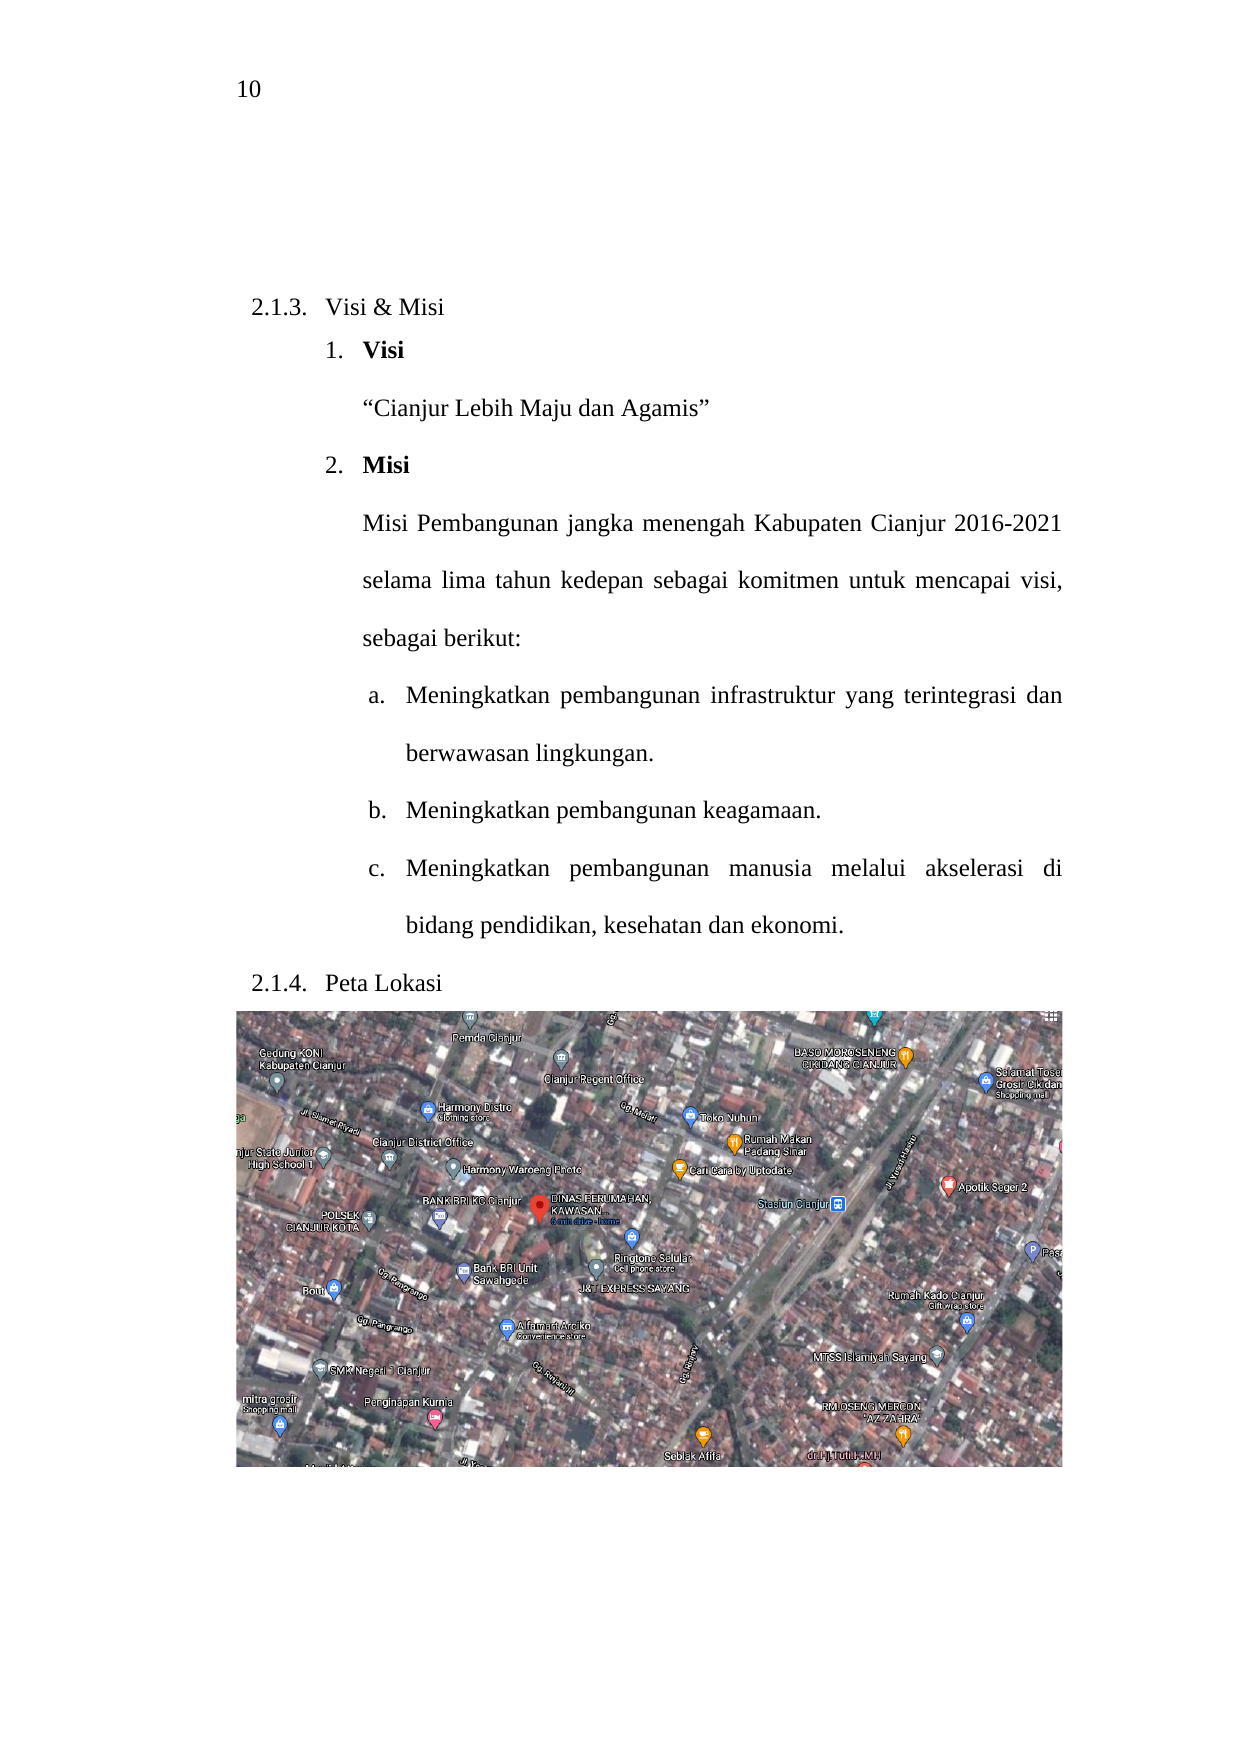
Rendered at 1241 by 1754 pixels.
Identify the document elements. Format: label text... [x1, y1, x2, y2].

text “Cianjur Lebih Maju dan Agamis” [287, 393, 1063, 422]
list Misi [325, 450, 1063, 479]
list Meningkatkan pembangunan infrastruktur yang terintegrasi dan berwawasan lingkungan. [368, 680, 1063, 767]
list Meningkatkan pembangunan keagamaan. [368, 795, 1063, 824]
text Misi Pembangunan jangka menengah Kabupaten Cianjur 2016-2021 selama lima tahun kedepan sebagai komitmen untuk mencapai visi, sebagai berikut: [362, 508, 1063, 652]
list Peta Lokasi [251, 968, 1063, 997]
picture [236, 1011, 1063, 1467]
list Visi [325, 335, 1063, 364]
list Visi & Misi [251, 292, 1063, 321]
list Meningkatkan pembangunan manusia melalui akselerasi di bidang pendidikan, kesehatan dan ekonomi. [368, 853, 1063, 939]
